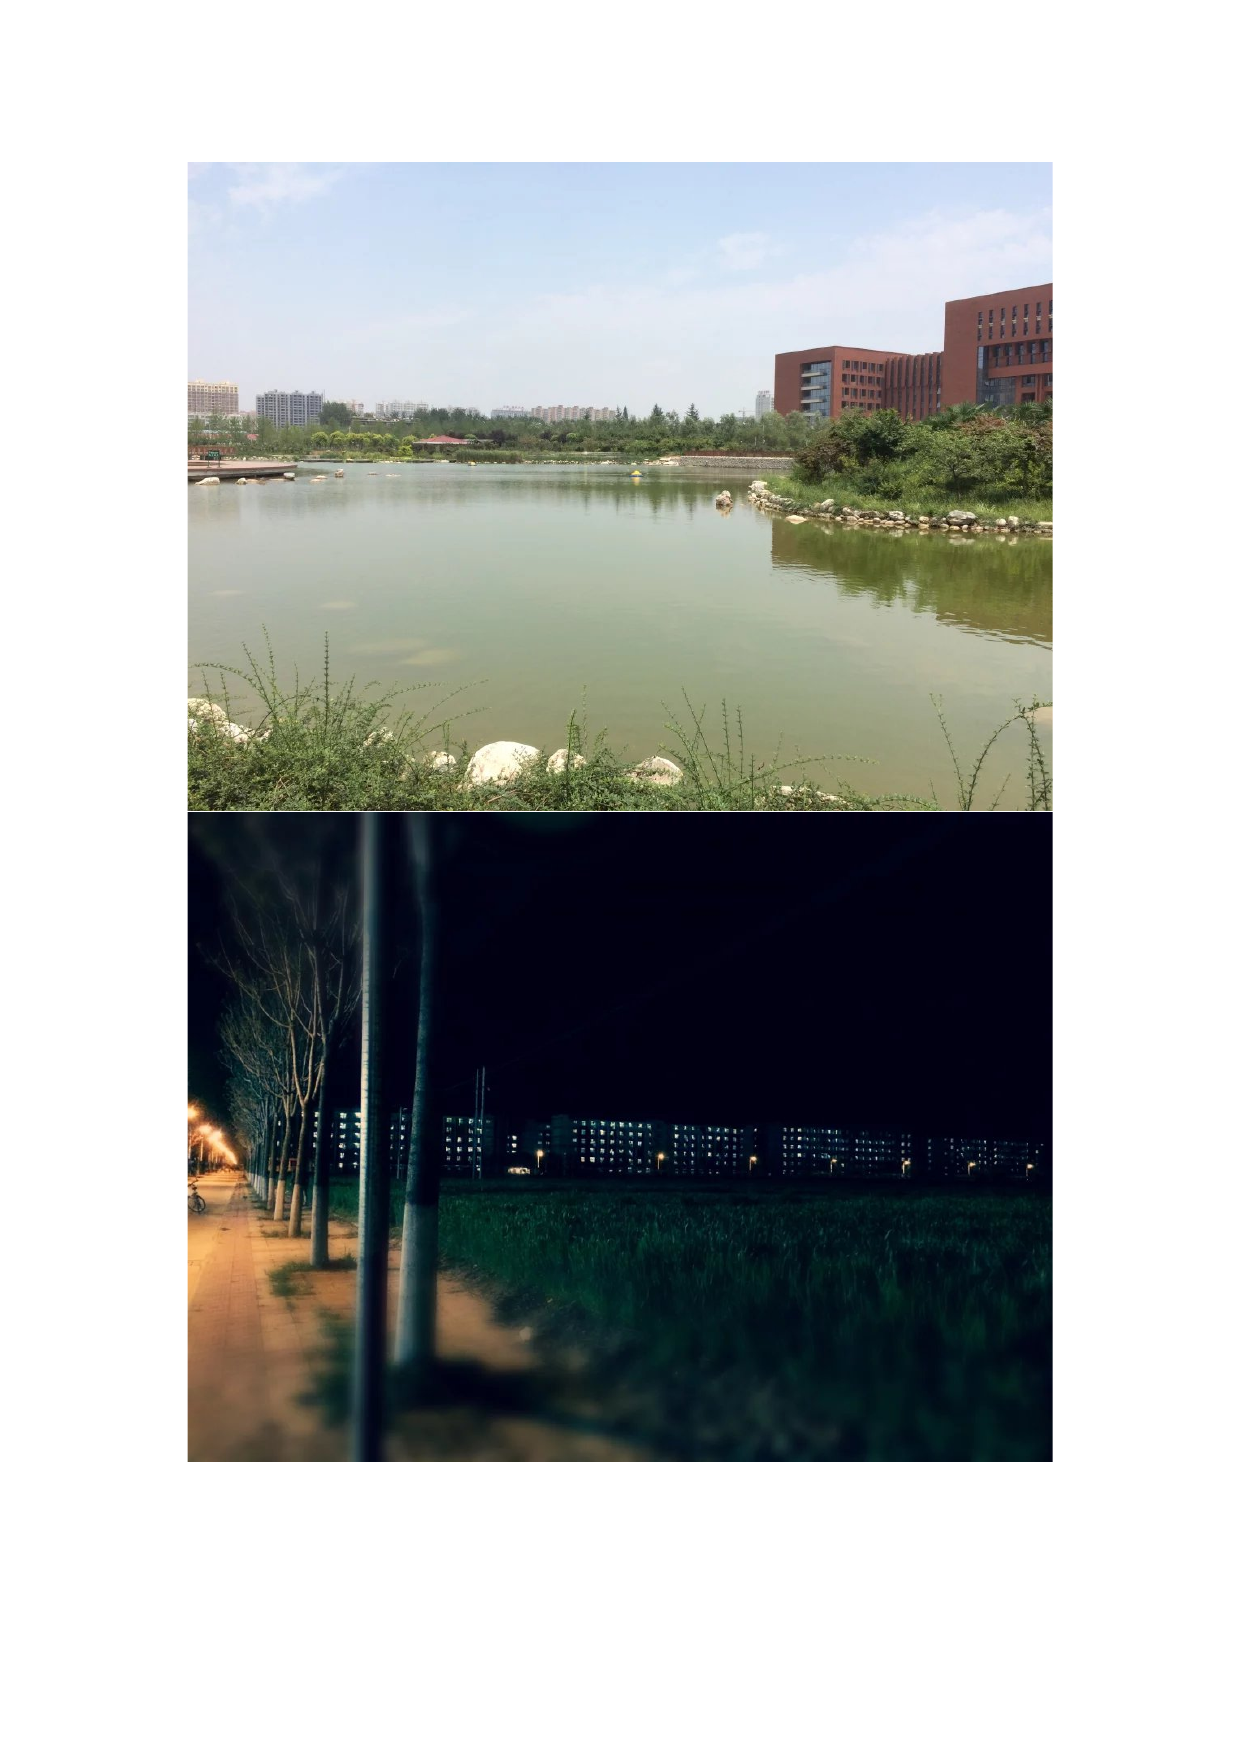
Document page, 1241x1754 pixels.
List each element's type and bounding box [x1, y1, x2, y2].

picture [187, 812, 1053, 1462]
picture [187, 162, 1053, 811]
